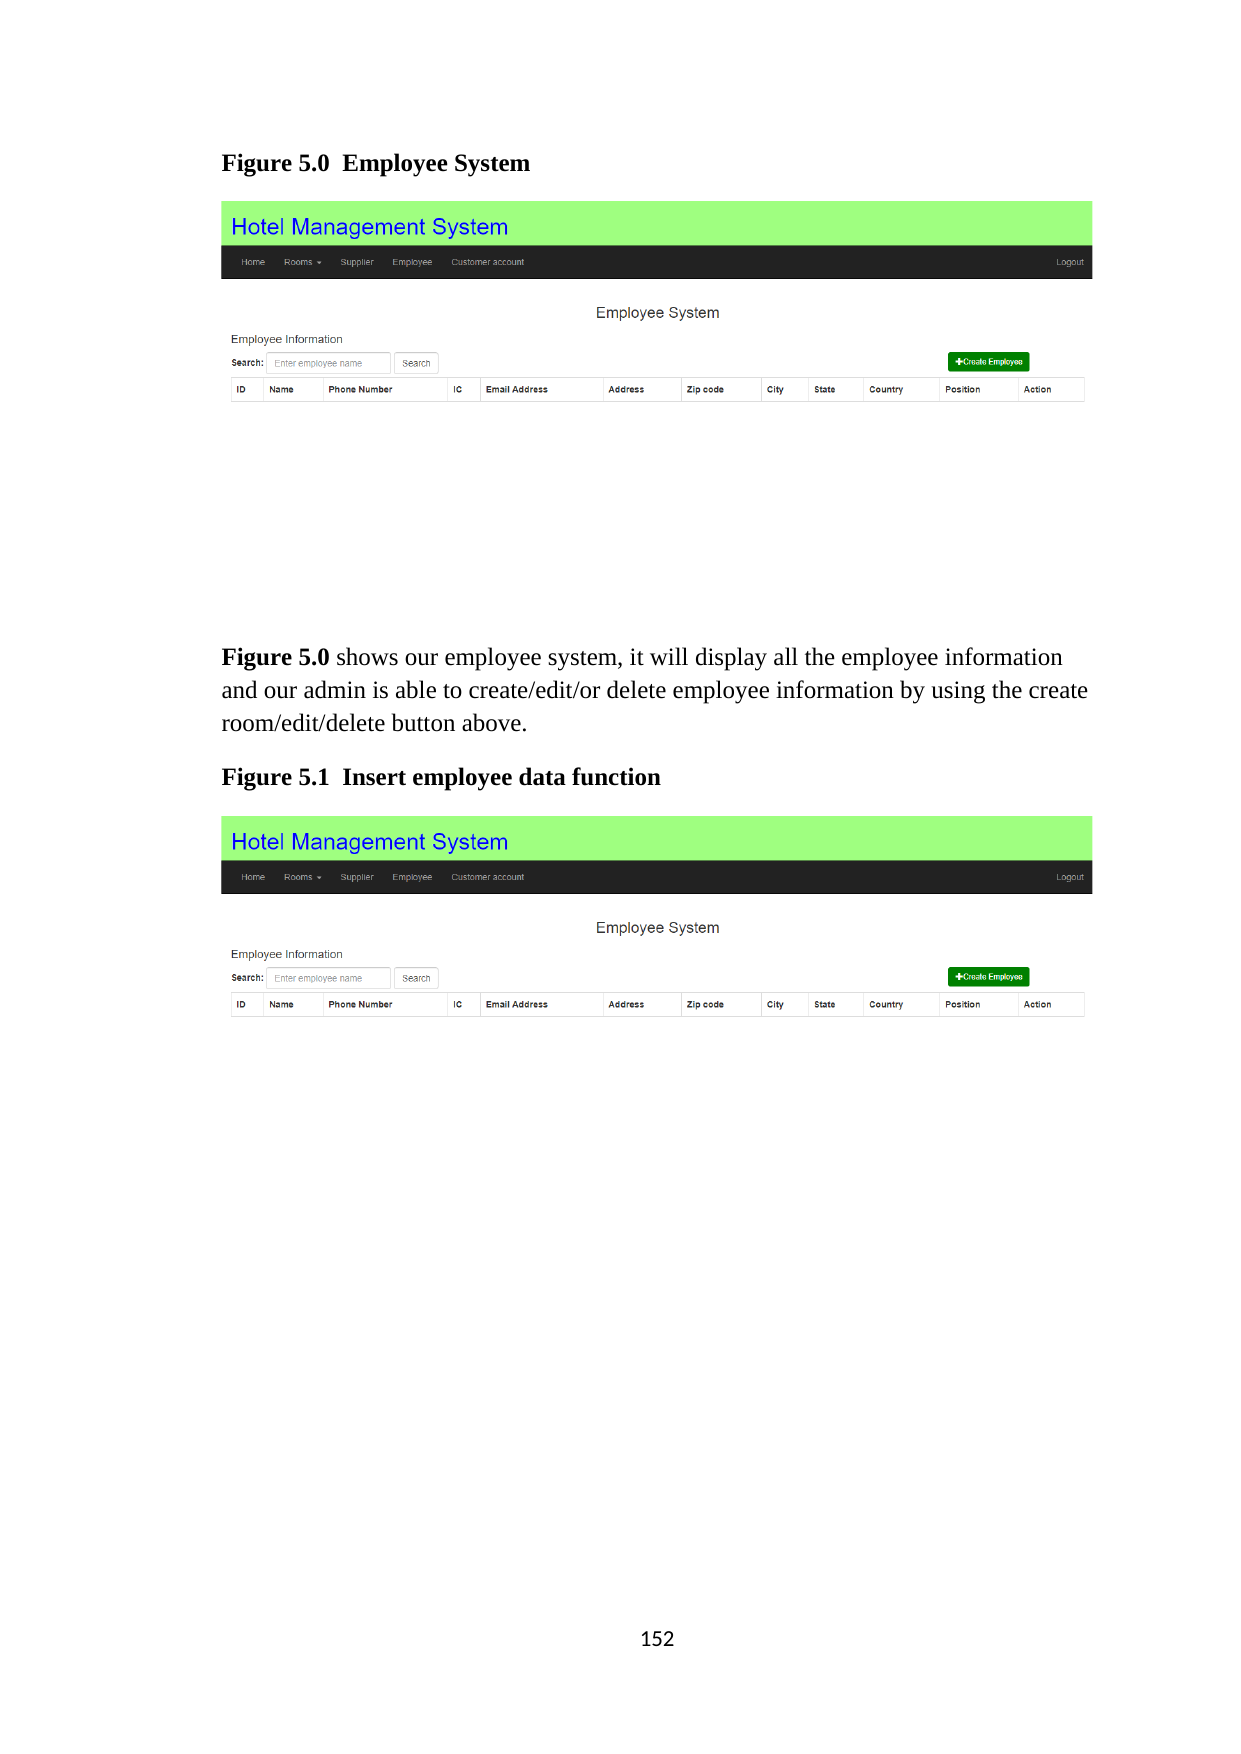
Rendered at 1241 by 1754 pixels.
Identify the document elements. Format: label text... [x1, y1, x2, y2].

text Figure 5.1 Insert employee data function [221, 762, 1092, 791]
picture [221, 201, 1093, 618]
text Figure 5.0 Employee System [221, 148, 1092, 176]
text Figure 5.0 shows our employee system, it will display all the employee information and our admin is able to create/edit/or delete employee information by using the create room/edit/delete button above. [221, 642, 1092, 737]
picture [221, 816, 1093, 1233]
